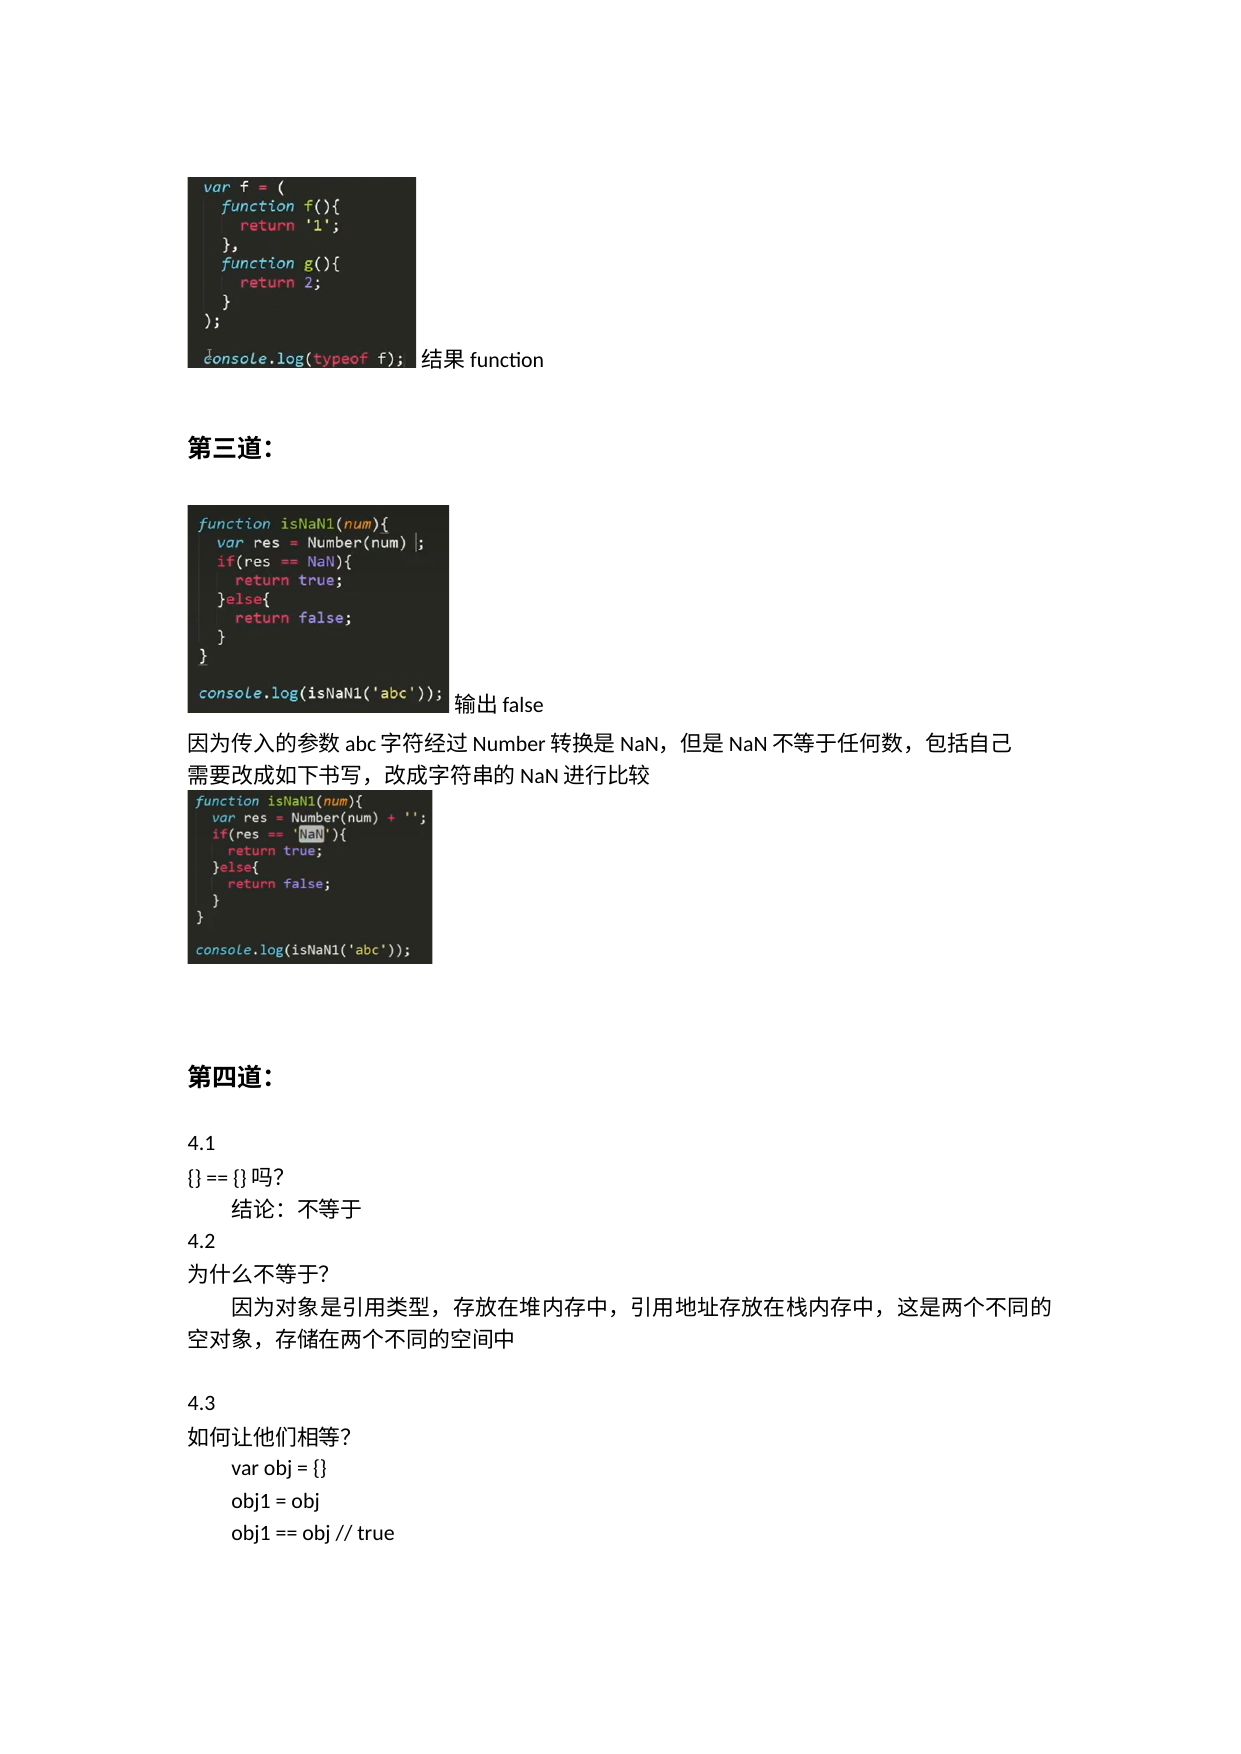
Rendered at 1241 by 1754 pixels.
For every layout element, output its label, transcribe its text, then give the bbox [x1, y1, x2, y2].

text obj1 = obj [187, 1484, 1053, 1517]
text 因为传入的参数abc字符经过Number转换是NaN，但是NaN不等于任何数，包括自己 [187, 726, 1053, 758]
text 4.3 [187, 1387, 1053, 1419]
picture [187, 790, 433, 964]
text 结果 function [187, 162, 1053, 389]
subtitle 第三道： [187, 414, 1053, 479]
subtitle 第四道： [187, 1043, 1053, 1108]
text 为什么不等于？ [187, 1257, 1053, 1289]
text var obj = {} [187, 1452, 1053, 1484]
text 4.2 [187, 1224, 1053, 1257]
text 4.1 [187, 1127, 1053, 1159]
text {} == {} 吗？ [187, 1159, 1053, 1192]
picture [187, 505, 450, 713]
text 结论：不等于 [187, 1192, 1053, 1224]
text 需要改成如下书写，改成字符串的NaN进行比较 [187, 758, 1053, 791]
text 如何让他们相等？ [187, 1419, 1053, 1452]
text obj1 == obj // true [187, 1517, 1053, 1549]
text 因为对象是引用类型，存放在堆内存中，引用地址存放在栈内存中，这是两个不同的空对象，存储在两个不同的空间中 [187, 1289, 1053, 1354]
picture [187, 177, 417, 368]
